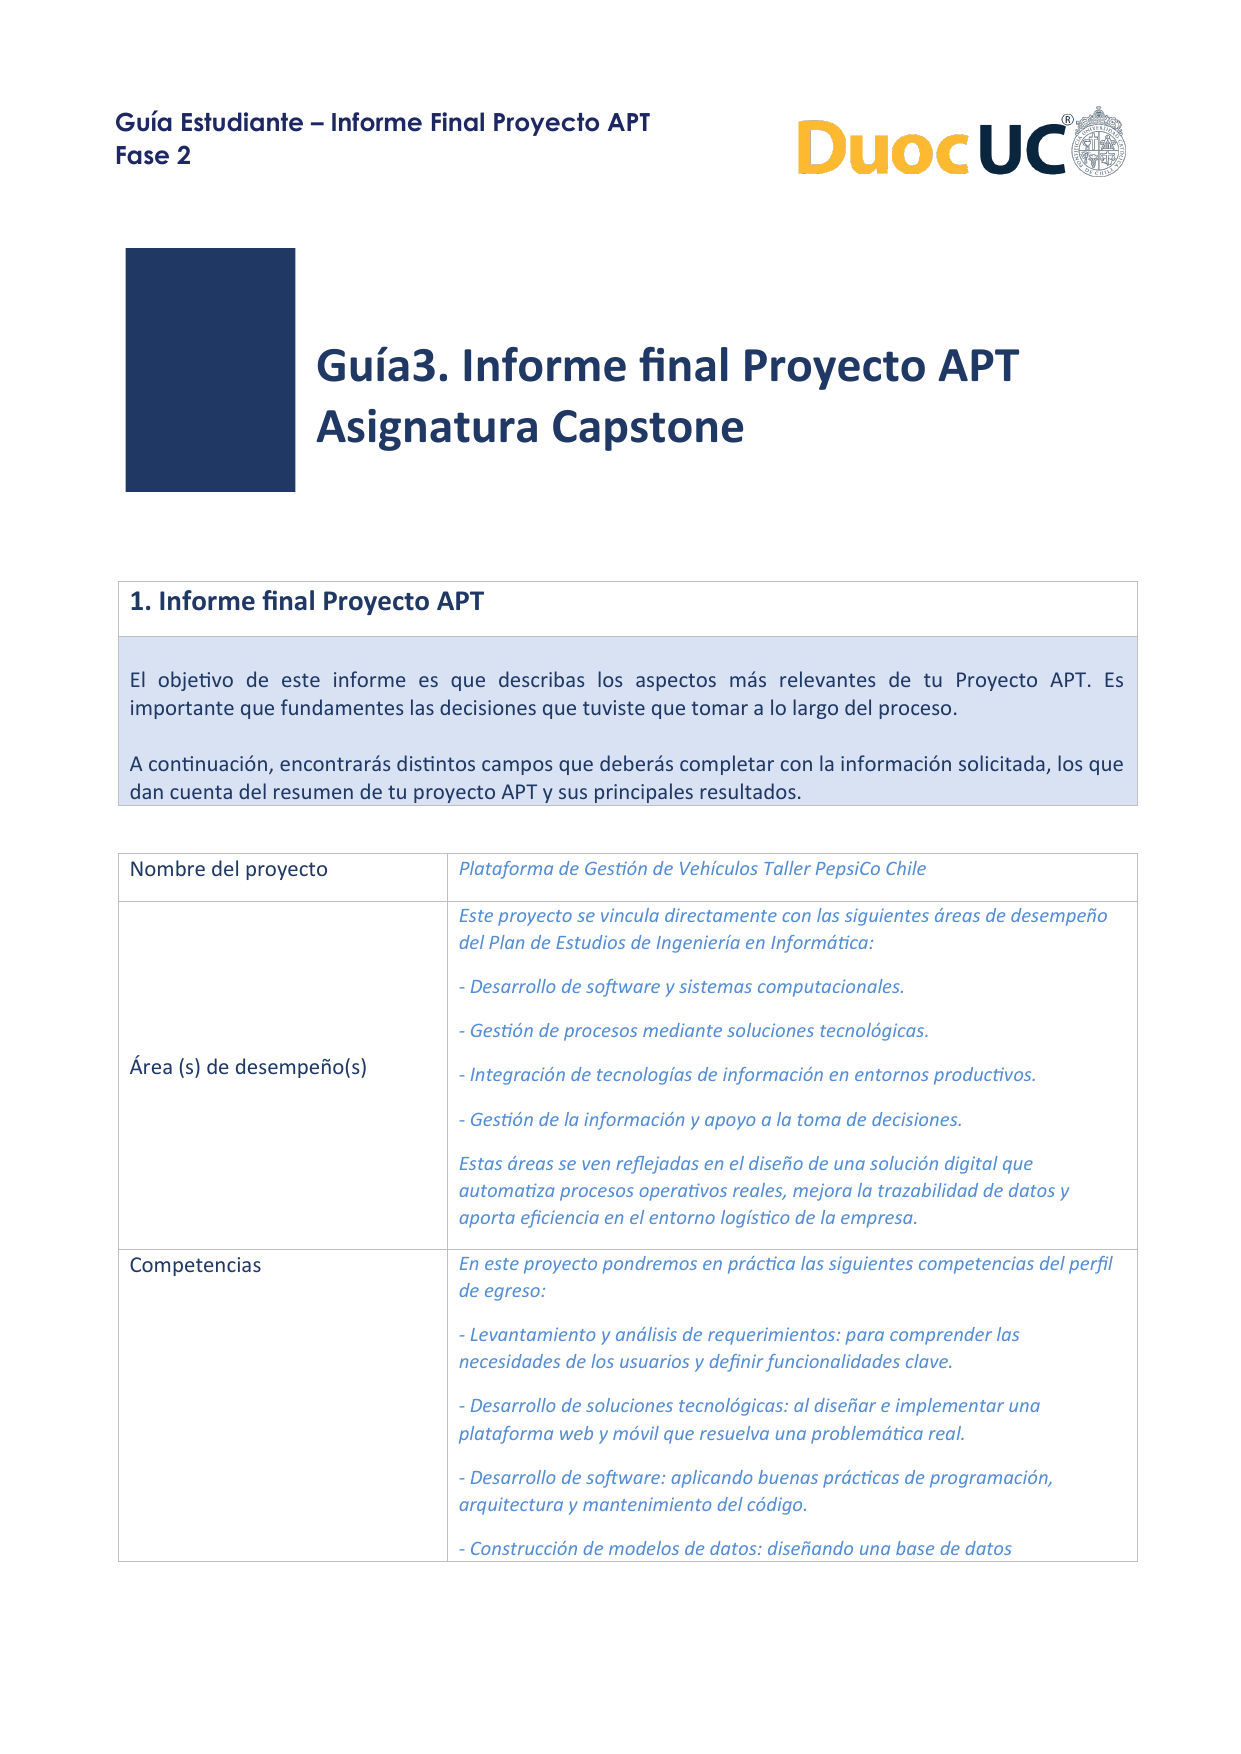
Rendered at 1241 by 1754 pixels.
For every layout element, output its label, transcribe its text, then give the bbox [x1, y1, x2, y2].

table_header Plataforma de Gestión de Vehículos Taller PepsiCo Chile [448, 854, 1137, 901]
table_header 1. Informe final Proyecto APT [119, 582, 1137, 636]
picture [798, 106, 1126, 177]
table_cell Área (s) de desempeño(s) [119, 902, 447, 1249]
table_cell Competencias [119, 1250, 447, 1561]
table_header Nombre del proyecto [119, 854, 447, 901]
table_cell El objetivo de este informe es que describas los aspectos más relevantes de tu Proyecto APT. Es importante que fundamentes las decisiones que tuviste que tomar a lo largo del proceso. A continuación, encontrarás distintos campos que deberás completar con la información solicitada, los que dan cuenta del resumen de tu proyecto APT y sus principales resultados. [119, 637, 1137, 805]
table_cell Este proyecto se vincula directamente con las siguientes áreas de desempeño del Plan de Estudios de Ingeniería en Informática: - Desarrollo de software y sistemas computacionales. - Gestión de procesos mediante soluciones tecnológicas. - Integración de tecnologías de información en entornos productivos. - Gestión de la información y apoyo a la toma de decisiones. Estas áreas se ven reflejadas en el diseño de una solución digital que automatiza procesos operativos reales, mejora la trazabilidad de datos y aporta eficiencia en el entorno logístico de la empresa. [448, 902, 1137, 1249]
